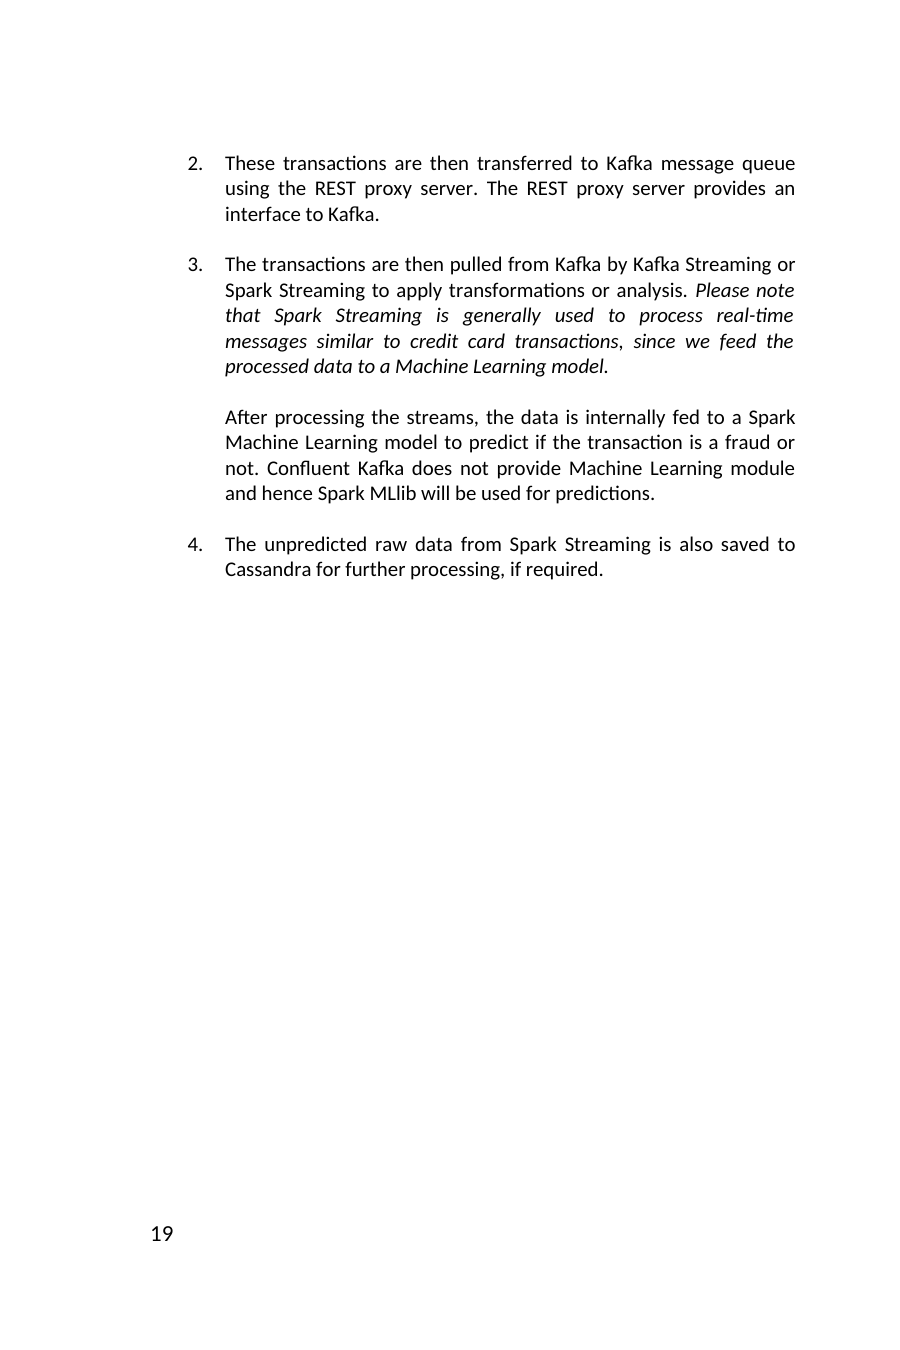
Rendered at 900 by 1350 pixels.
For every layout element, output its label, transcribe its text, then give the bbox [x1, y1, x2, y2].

list These transactions are then transferred to Kafka message queue using the REST proxy server. The REST proxy server provides an interface to Kafka. [187, 150, 796, 226]
text After processing the streams, the data is internally fed to a Spark Machine Learning model to predict if the transaction is a fraud or not. Confluent Kafka does not provide Machine Learning module and hence Spark MLlib will be used for predictions. [225, 404, 796, 506]
list The unpredicted raw data from Spark Streaming is also saved to Cassandra for further processing, if required. [187, 531, 796, 582]
list The transactions are then pulled from Kafka by Kafka Streaming or Spark Streaming to apply transformations or analysis. Please note that Spark Streaming is generally used to process real-time messages similar to credit card transactions, since we feed the processed data to a Machine Learning model. [187, 252, 796, 379]
